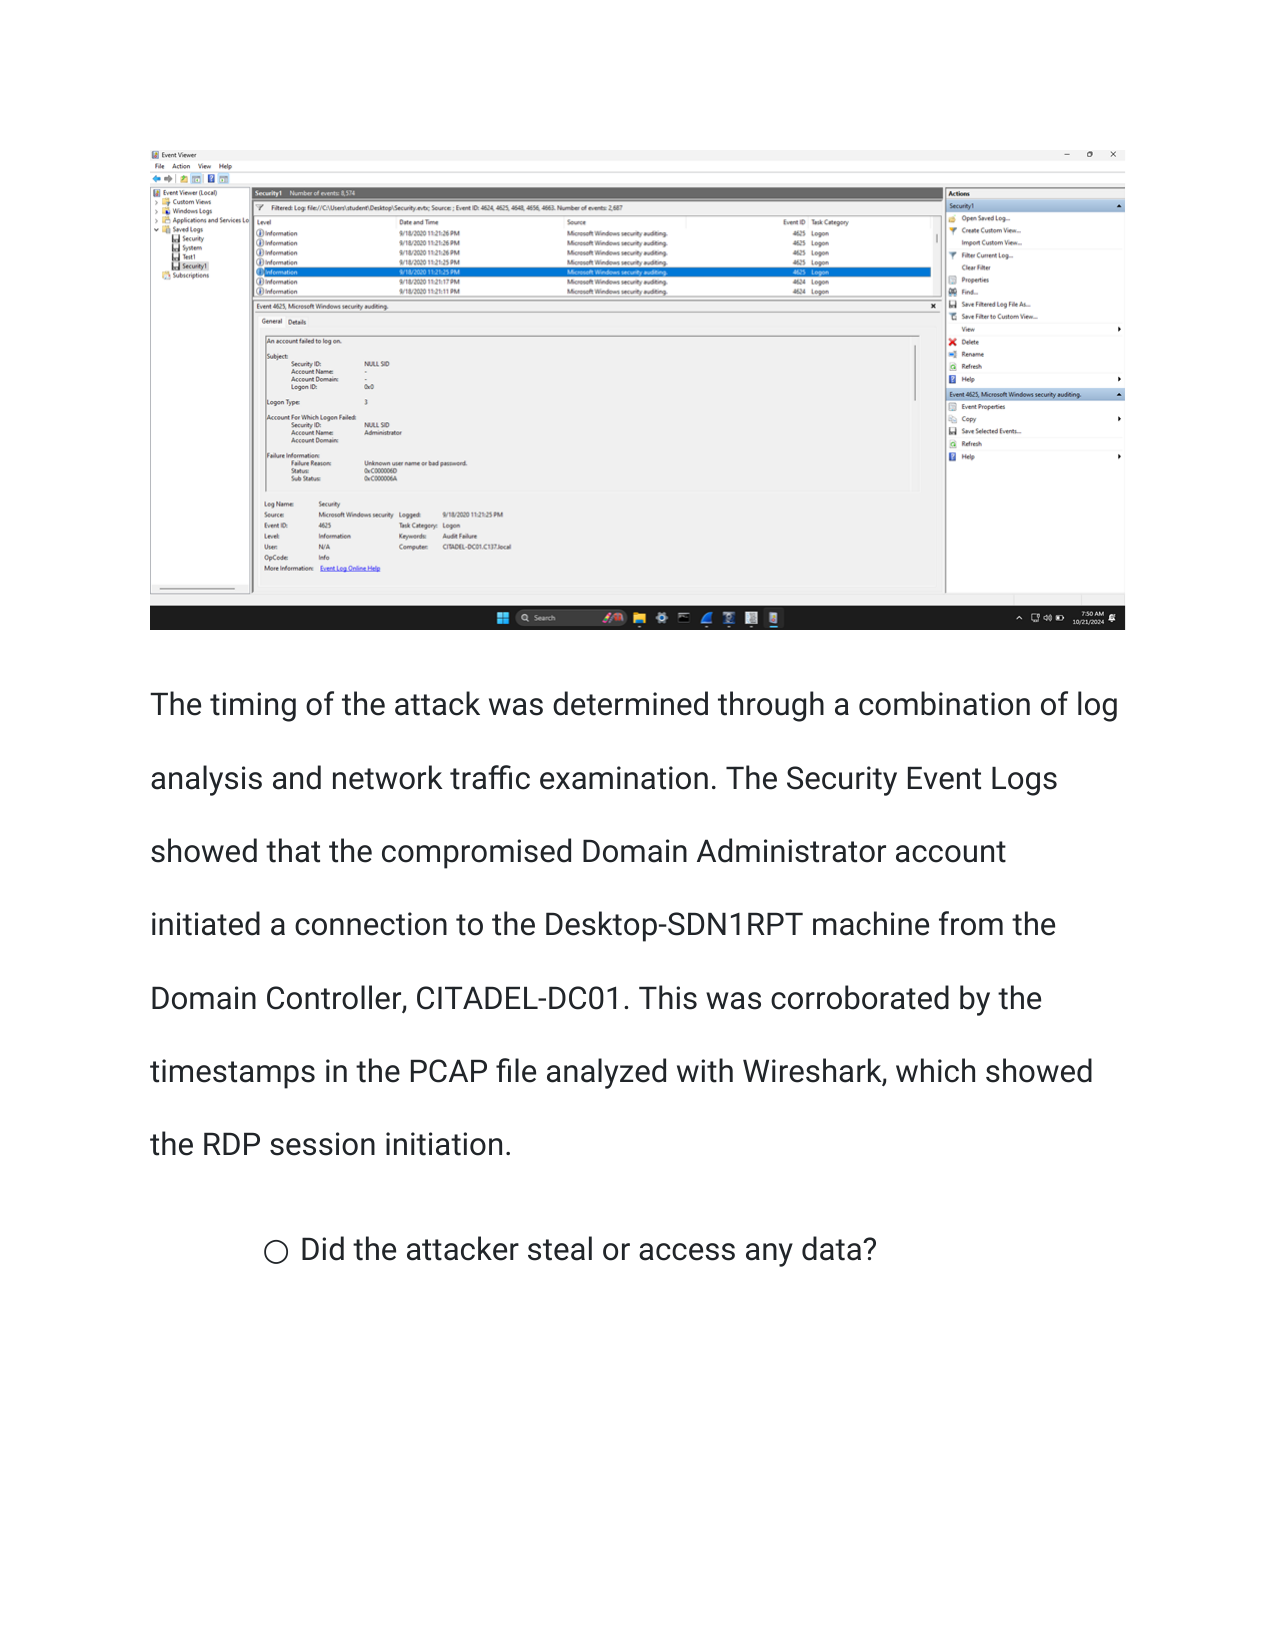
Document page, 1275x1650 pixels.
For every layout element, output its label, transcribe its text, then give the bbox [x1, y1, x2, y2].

list Did the attacker steal or access any data? [262, 1231, 1125, 1268]
text The timing of the attack was determined through a combination of log analysis and network traffic examination. The Security Event Logs showed that the compromised Domain Administrator account initiated a connection to the Desktop-SDN1RPT machine from the Domain Controller, CITADEL-DC01. This was corroborated by the timestamps in the PCAP file analyzed with Wireshark, which showed the RDP session initiation. [150, 687, 1125, 1163]
picture [150, 150, 1125, 630]
